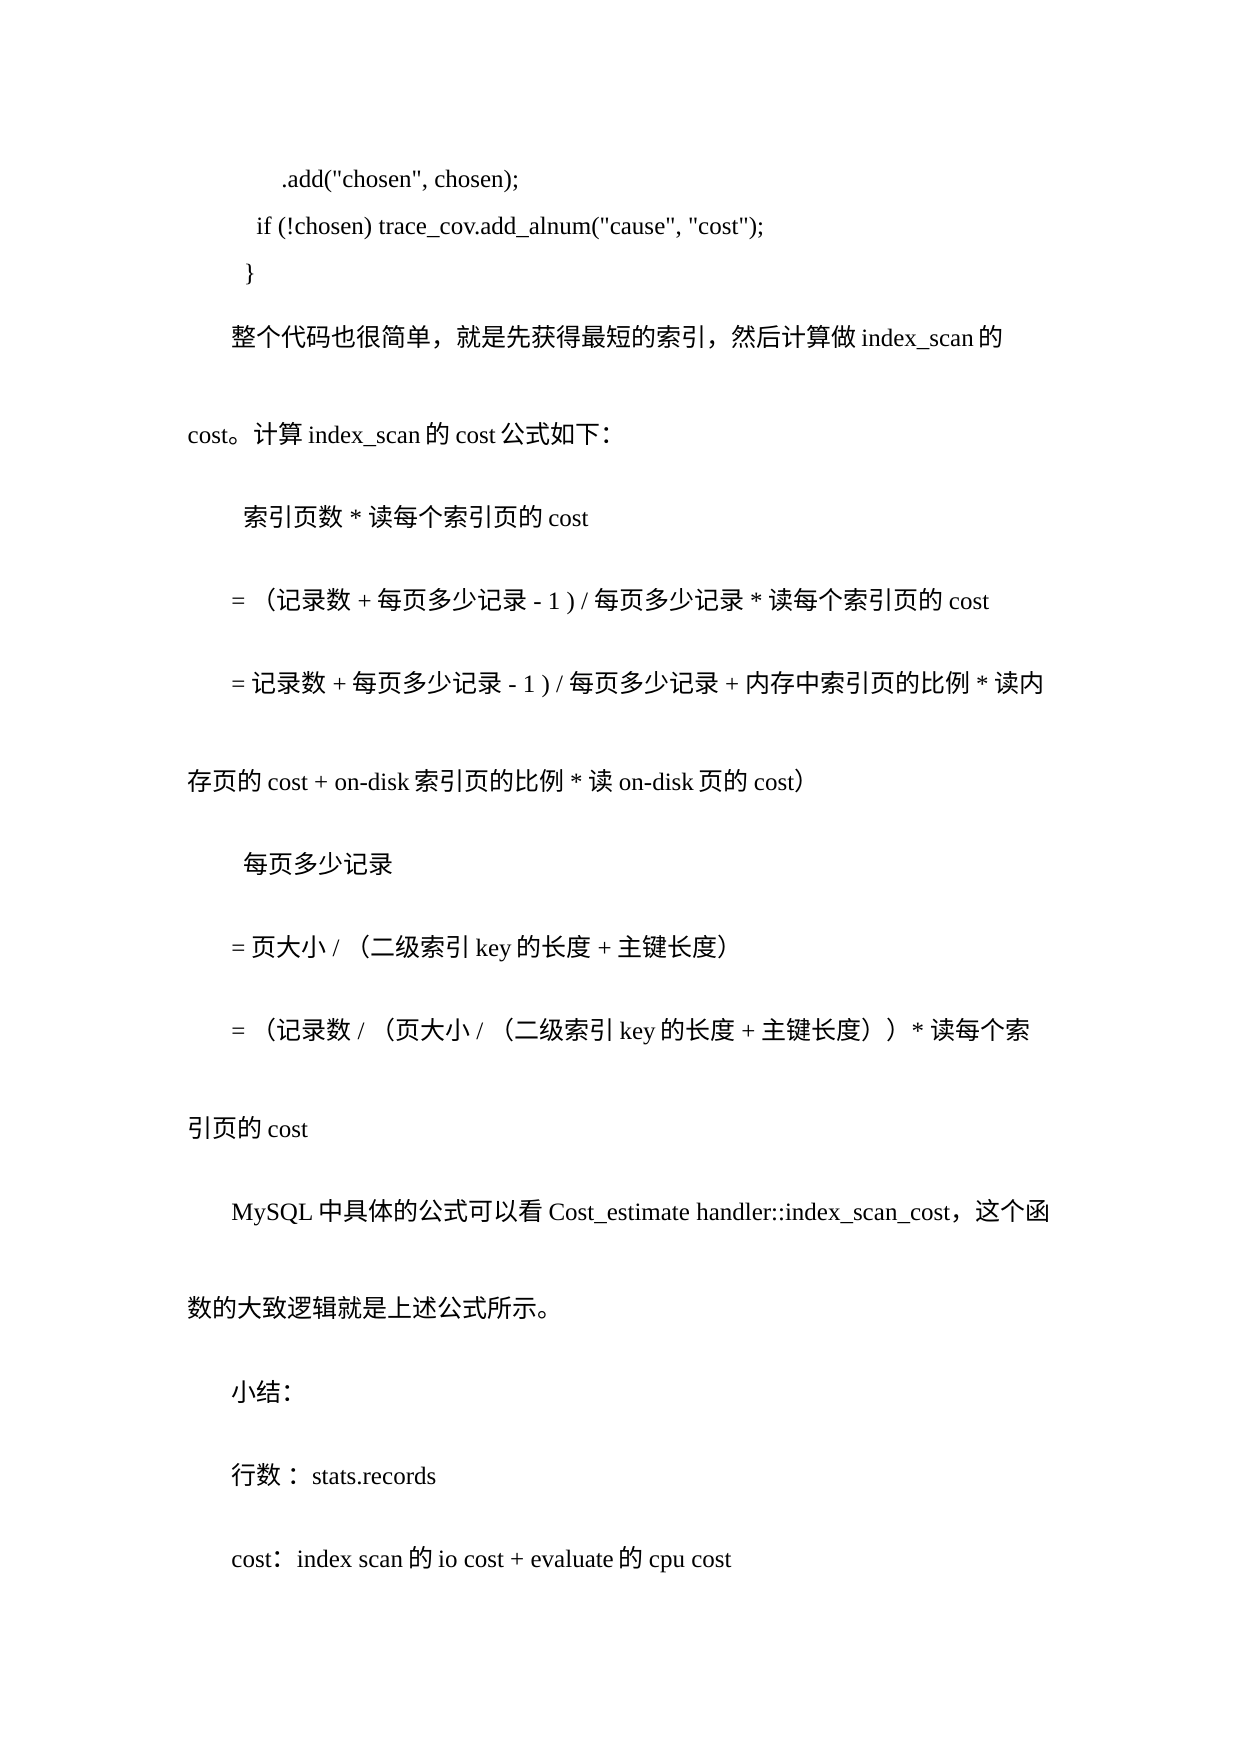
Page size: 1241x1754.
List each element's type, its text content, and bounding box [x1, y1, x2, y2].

text 索引页数 * 读每个索引页的cost [187, 483, 1053, 548]
text .add("chosen", chosen); [187, 162, 1053, 194]
text MySQL中具体的公式可以看Cost_estimate handler::index_scan_cost，这个函数的大致逻辑就是上述公式所示。 [187, 1177, 1053, 1339]
text = （记录数 + 每页多少记录 - 1 ) / 每页多少记录 * 读每个索引页的cost [187, 566, 1053, 631]
text = 页大小 / （二级索引key的长度 + 主键长度） [187, 913, 1053, 978]
text 行数 ：stats.records [187, 1441, 1053, 1506]
text = （记录数 / （页大小 / （二级索引key的长度 + 主键长度））* 读每个索引页的cost [187, 996, 1053, 1159]
text 整个代码也很简单，就是先获得最短的索引，然后计算做index_scan的cost。计算index_scan的cost公式如下： [187, 303, 1053, 465]
text cost：index scan的io cost + evaluate的cpu cost [187, 1524, 1053, 1589]
text 小结： [187, 1358, 1053, 1423]
text = 记录数 + 每页多少记录 - 1 ) / 每页多少记录 + 内存中索引页的比例 * 读内存页的cost + on-disk索引页的比例 * 读on-disk页的cost） [187, 649, 1053, 812]
text } [187, 256, 1053, 288]
text 每页多少记录 [187, 830, 1053, 895]
text if (!chosen) trace_cov.add_alnum("cause", "cost"); [187, 209, 1053, 241]
